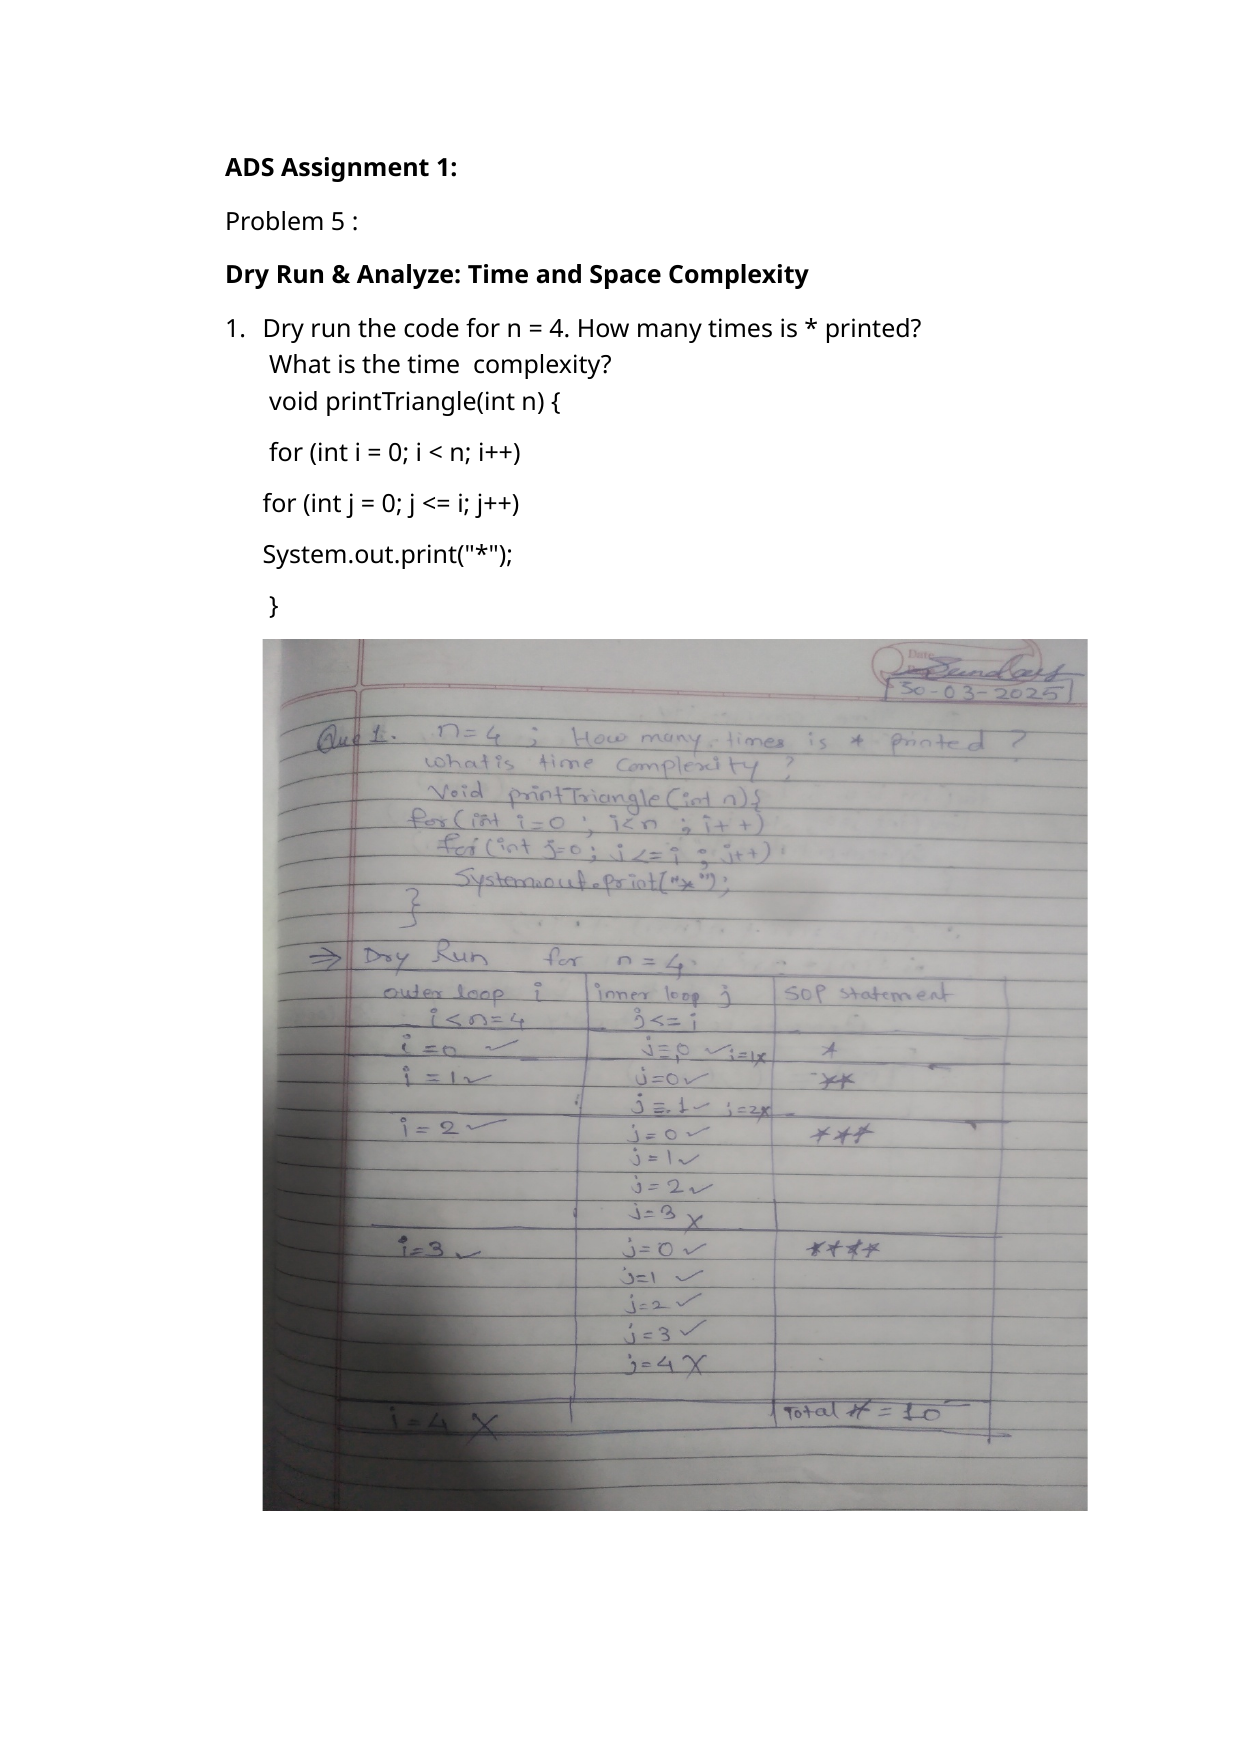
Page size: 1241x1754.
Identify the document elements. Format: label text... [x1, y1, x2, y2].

list System.out.print("*"); [262, 537, 1090, 571]
list What is the time complexity? [262, 347, 1090, 381]
picture [262, 639, 1088, 1511]
list } [262, 588, 1090, 622]
list void printTriangle(int n) { [262, 384, 1090, 418]
text ADS Assignment 1: [150, 150, 1090, 184]
list Dry run the code for n = 4. How many times is * printed? [225, 310, 1090, 344]
text Problem 5 : [150, 203, 1090, 237]
list for (int i = 0; i < n; i++) [262, 435, 1090, 469]
list for (int j = 0; j <= i; j++) [262, 486, 1090, 520]
text Dry Run & Analyze: Time and Space Complexity [150, 257, 1090, 291]
